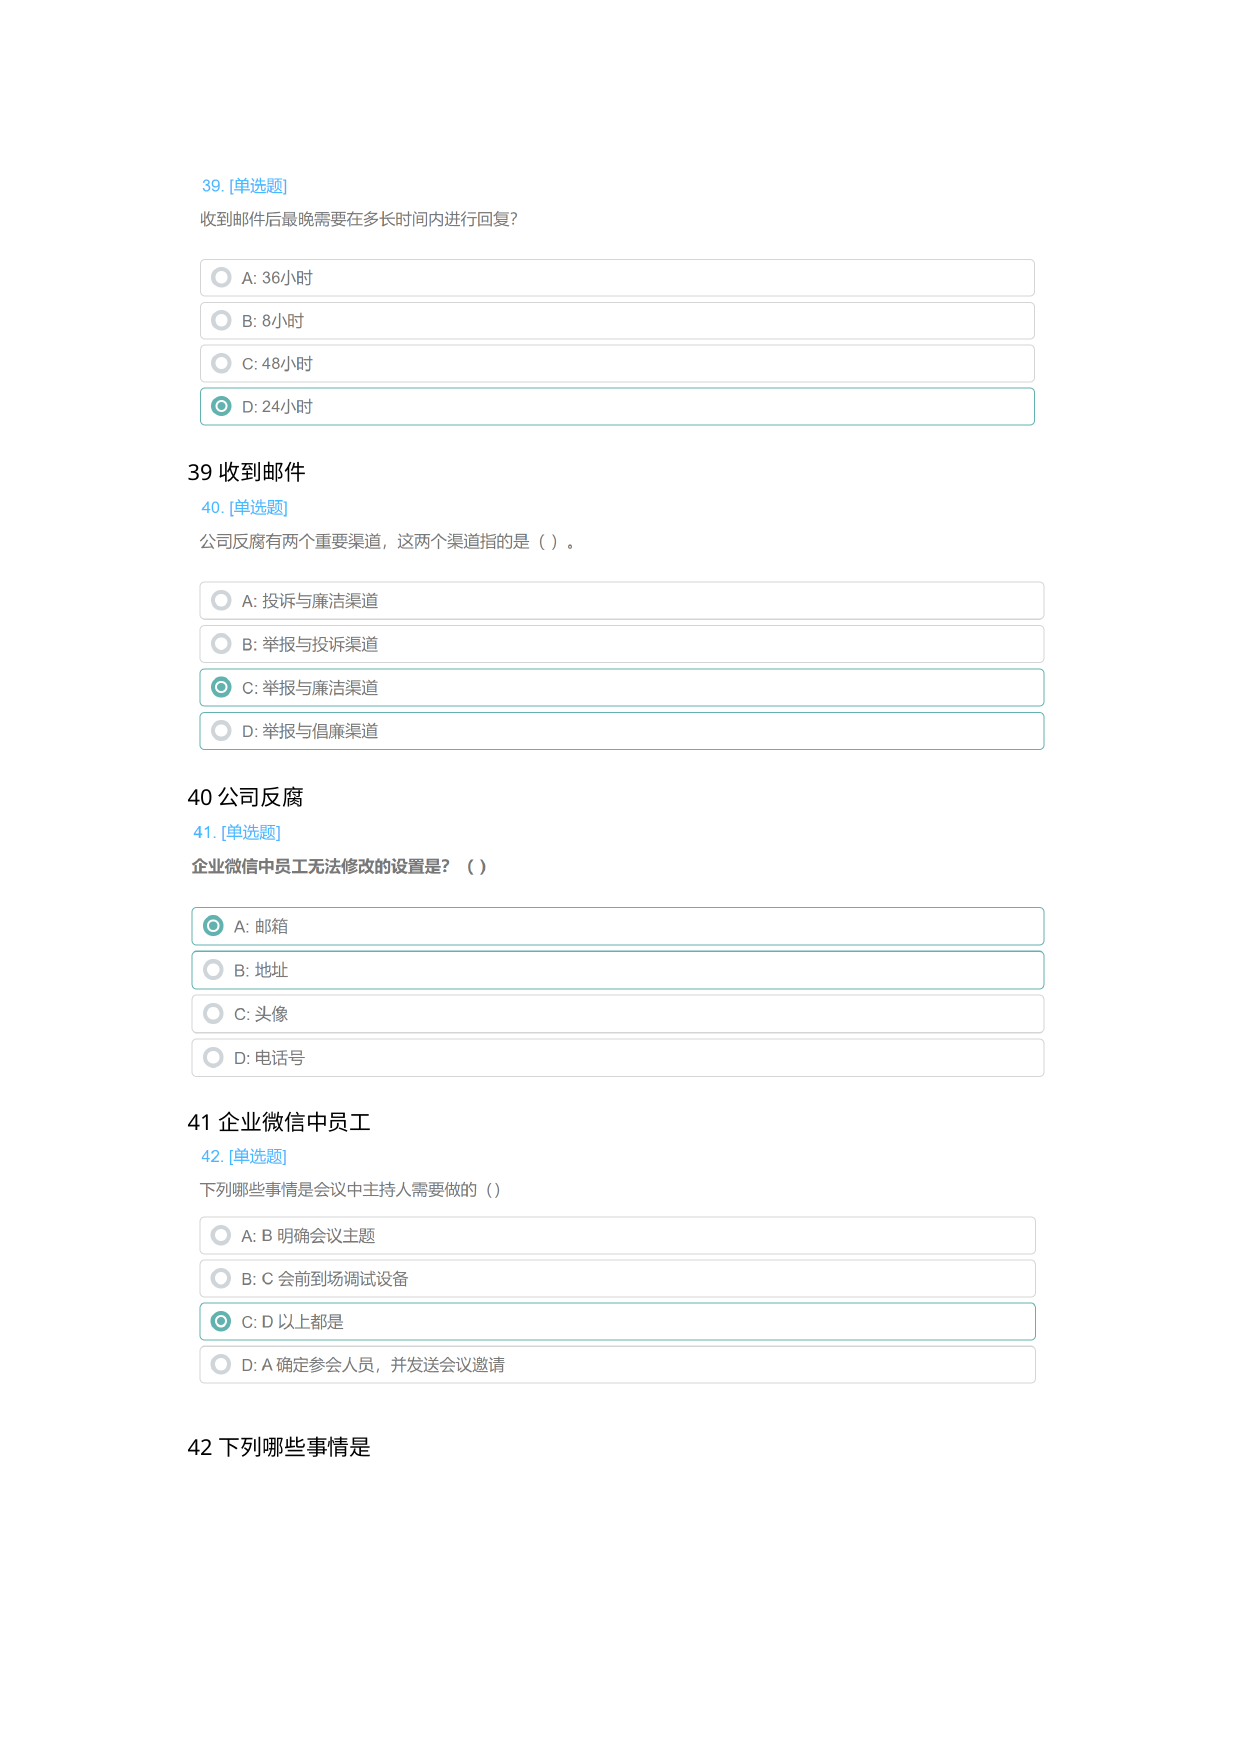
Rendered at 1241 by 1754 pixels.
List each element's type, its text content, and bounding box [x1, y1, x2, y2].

picture [187, 812, 1053, 1091]
picture [187, 487, 1053, 753]
picture [187, 1137, 1053, 1409]
text 39 收到邮件 [187, 454, 1053, 487]
picture [187, 162, 1053, 440]
text 41 企业微信中员工 [187, 1104, 1053, 1137]
text 40公司反腐 [187, 779, 1053, 812]
text 42 下列哪些事情是 [187, 1429, 1053, 1462]
